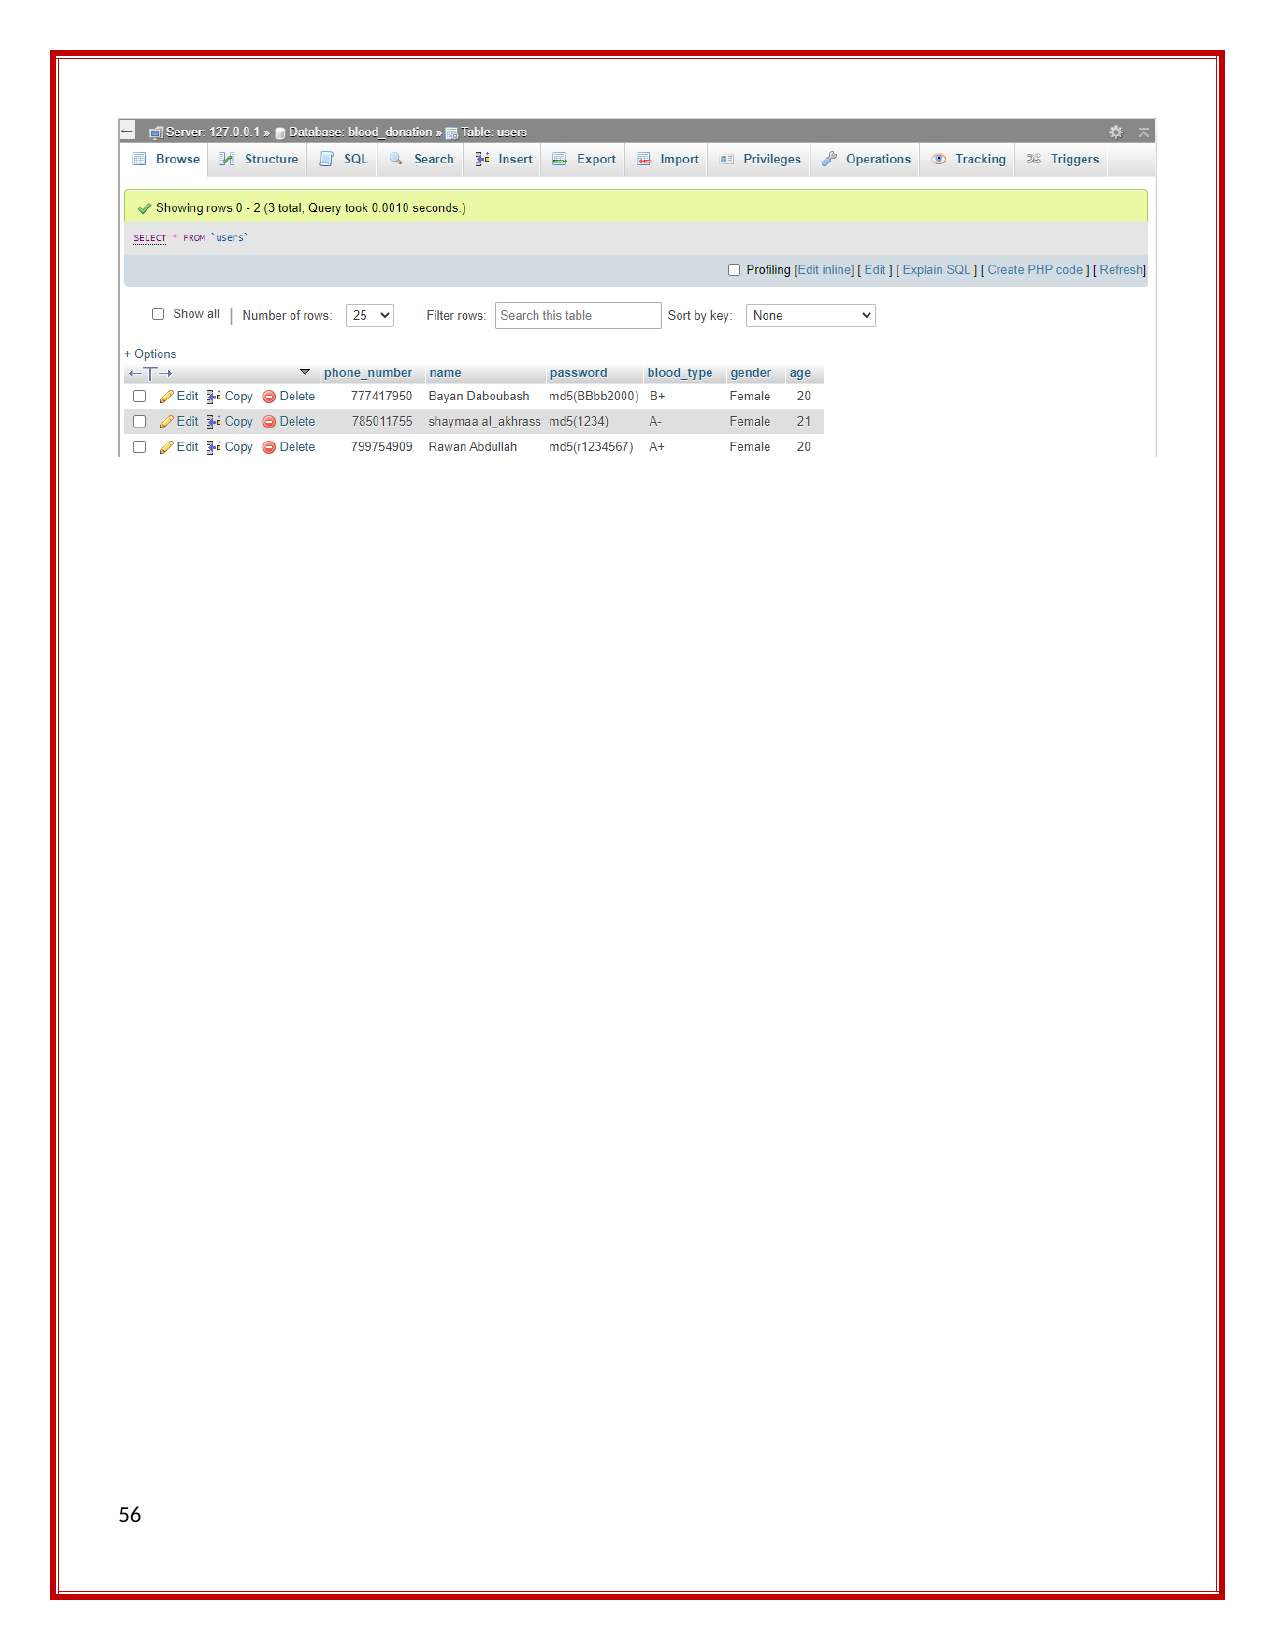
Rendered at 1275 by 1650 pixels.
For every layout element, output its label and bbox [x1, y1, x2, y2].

picture [118, 118, 1157, 457]
